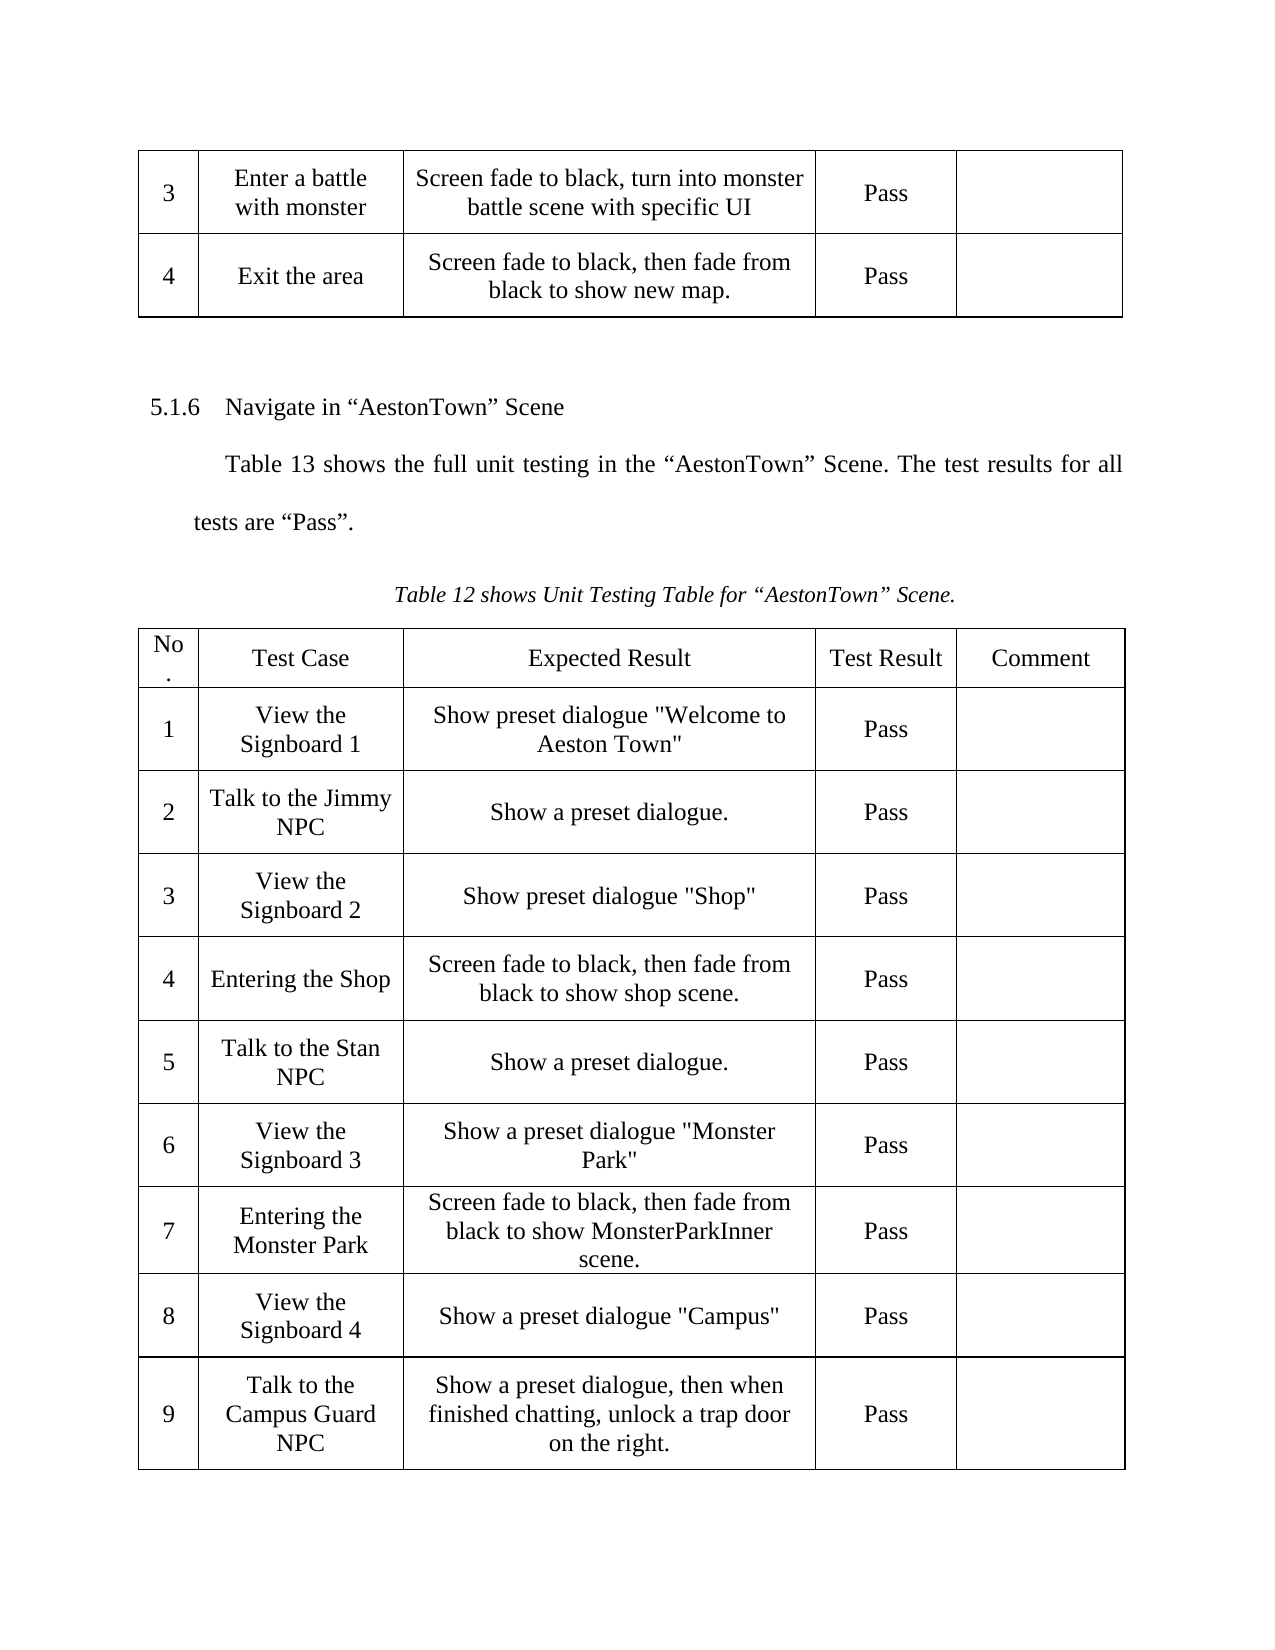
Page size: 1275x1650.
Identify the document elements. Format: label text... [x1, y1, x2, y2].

table_cell 9 [139, 1358, 198, 1469]
table_cell Pass [816, 1358, 956, 1469]
table_cell [957, 1104, 1124, 1186]
table_cell [957, 937, 1124, 1019]
table_cell 1 [139, 688, 198, 770]
table_header Expected Result [404, 629, 815, 687]
table_cell 3 [139, 151, 198, 233]
table_cell 4 [139, 234, 198, 316]
table_cell Pass [816, 1021, 956, 1103]
table_cell 8 [139, 1274, 198, 1356]
table_cell Pass [816, 1104, 956, 1186]
table_cell Pass [816, 688, 956, 770]
table_cell Show a preset dialogue, then when finished chatting, unlock a trap door on the right. [404, 1358, 815, 1469]
subtitle Navigate in “AestonTown” Scene [150, 392, 1125, 420]
table_cell [957, 1021, 1124, 1103]
table_cell View the Signboard 4 [199, 1274, 403, 1356]
table_cell Talk to the Campus Guard NPC [199, 1358, 403, 1469]
table_header Test Result [816, 629, 956, 687]
table_header Comment [957, 629, 1124, 687]
table_cell 5 [139, 1021, 198, 1103]
table_cell Talk to the Stan NPC [199, 1021, 403, 1103]
table_cell Pass [816, 854, 956, 936]
table_cell Screen fade to black, then fade from black to show new map. [404, 234, 815, 316]
table_cell [957, 1187, 1124, 1273]
table_cell Show a preset dialogue "Campus" [404, 1274, 815, 1356]
table_cell Show a preset dialogue. [404, 1021, 815, 1103]
table_cell Pass [816, 1274, 956, 1356]
table_cell 2 [139, 771, 198, 853]
table_cell Pass [816, 234, 956, 316]
table_cell 4 [139, 937, 198, 1019]
table_cell View the Signboard 1 [199, 688, 403, 770]
table_cell Show preset dialogue "Shop" [404, 854, 815, 936]
table_cell Show a preset dialogue "Monster Park" [404, 1104, 815, 1186]
table_cell Exit the area [199, 234, 403, 316]
table_cell Enter a battle with monster [199, 151, 403, 233]
table_cell 6 [139, 1104, 198, 1186]
table_cell Pass [816, 937, 956, 1019]
table_cell Pass [816, 771, 956, 853]
table_cell Screen fade to black, turn into monster battle scene with specific UI [404, 151, 815, 233]
table_cell [957, 1358, 1124, 1469]
table_cell Screen fade to black, then fade from black to show shop scene. [404, 937, 815, 1019]
table_cell [957, 151, 1122, 233]
table_cell 3 [139, 854, 198, 936]
table_cell Entering the Monster Park [199, 1187, 403, 1273]
table_cell View the Signboard 3 [199, 1104, 403, 1186]
text Table 13 shows the full unit testing in the “AestonTown” Scene. The test results for all tests are “Pass”. [194, 449, 1125, 535]
table_cell [957, 771, 1124, 853]
table_cell Show a preset dialogue. [404, 771, 815, 853]
table_cell 7 [139, 1187, 198, 1273]
table_cell [957, 234, 1122, 316]
table_cell [957, 688, 1124, 770]
table_cell Pass [816, 1187, 956, 1273]
table_cell [957, 854, 1124, 936]
table_header No. [139, 629, 198, 687]
table_cell Show preset dialogue "Welcome to Aeston Town" [404, 688, 815, 770]
table_cell View the Signboard 2 [199, 854, 403, 936]
table_cell Talk to the Jimmy NPC [199, 771, 403, 853]
table_cell Screen fade to black, then fade from black to show MonsterParkInner scene. [404, 1187, 815, 1273]
table_cell Entering the Shop [199, 937, 403, 1019]
table_cell Pass [816, 151, 956, 233]
table_cell [957, 1274, 1124, 1356]
table_header Test Case [199, 629, 403, 687]
